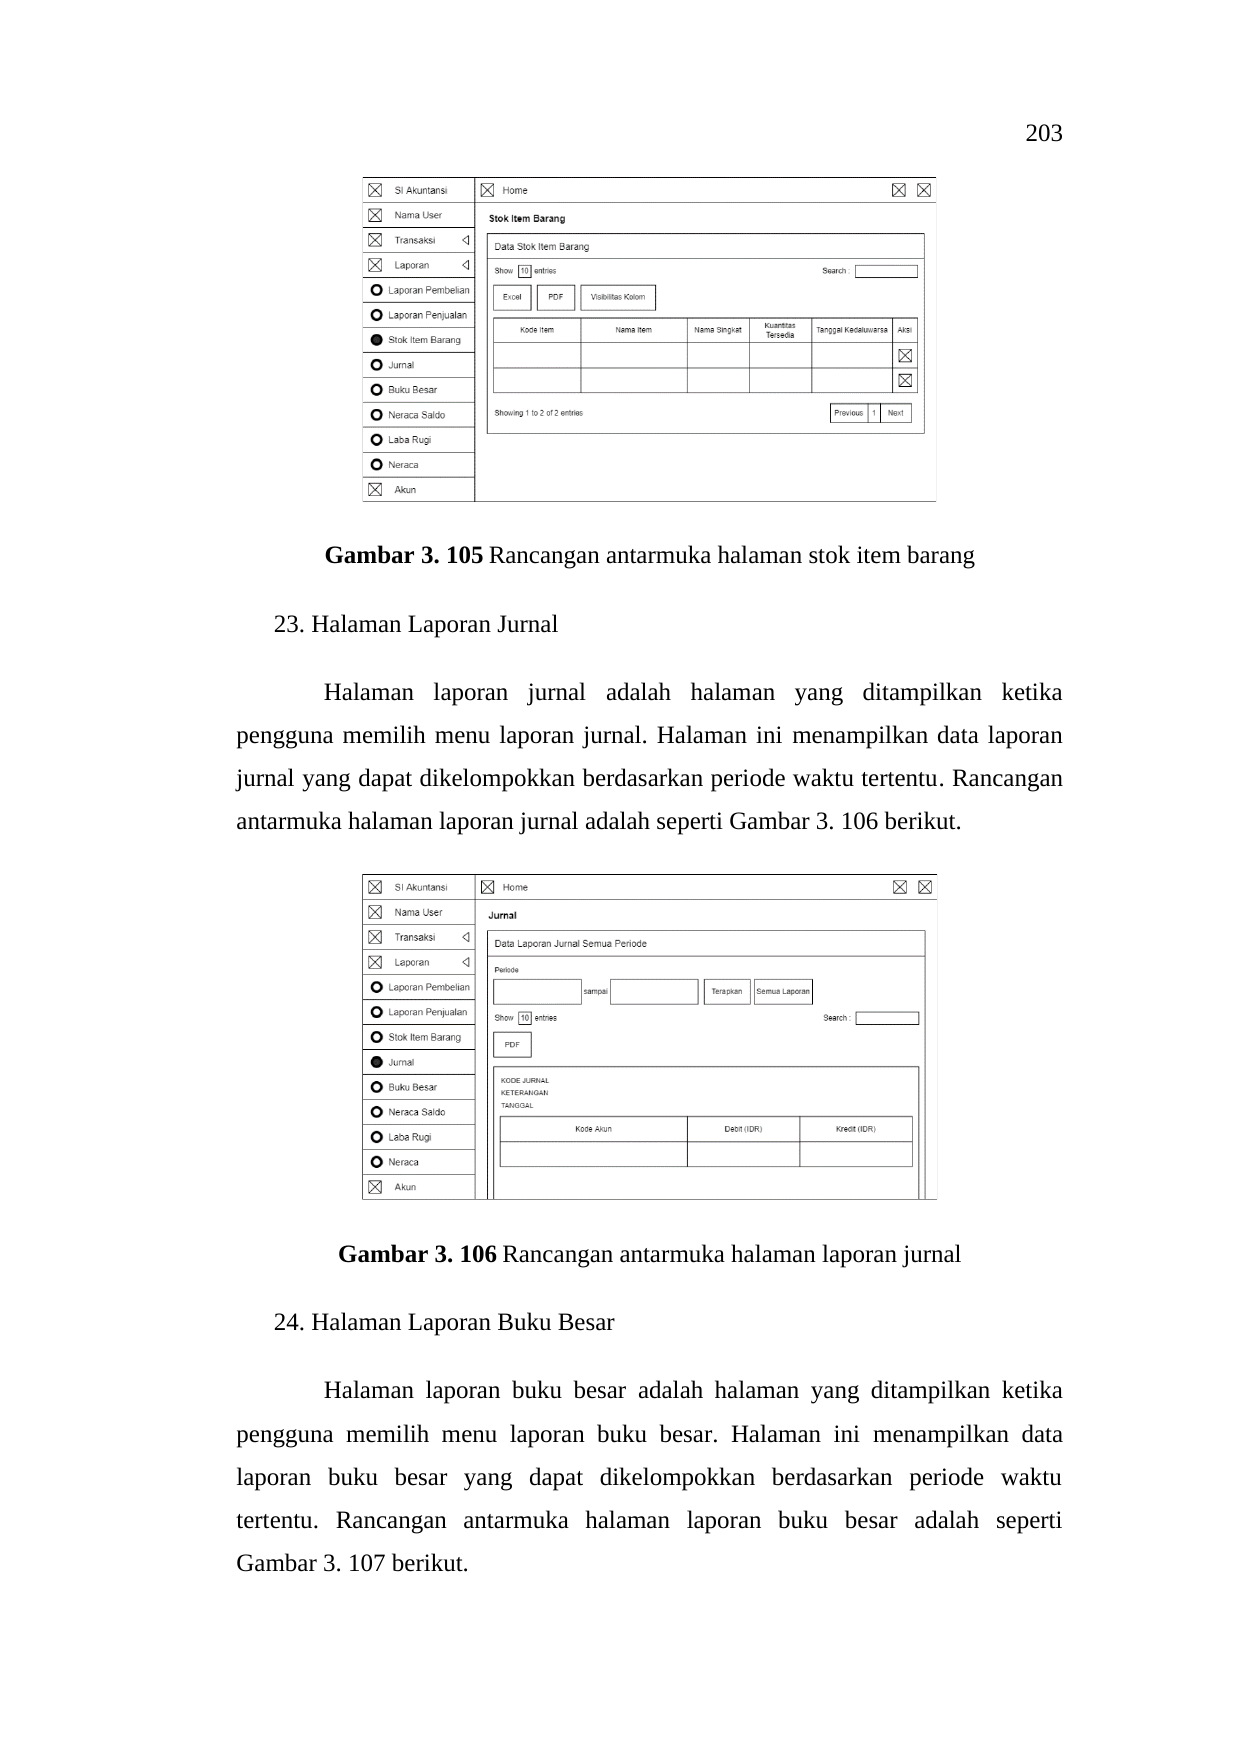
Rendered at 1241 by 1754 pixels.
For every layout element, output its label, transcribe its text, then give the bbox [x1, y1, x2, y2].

text Gambar 3. 105 Rancangan antarmuka halaman stok item barang [236, 541, 1063, 569]
picture [362, 177, 937, 502]
text Halaman laporan buku besar adalah halaman yang ditampilkan ketika pengguna memilih menu laporan buku besar. Halaman ini menampilkan data laporan buku besar yang dapat dikelompokkan berdasarkan periode waktu tertentu. Rancangan antarmuka halaman laporan buku besar adalah seperti Gambar 3. 107 berikut. [236, 1376, 1063, 1577]
text Halaman laporan jurnal adalah halaman yang ditampilkan ketika pengguna memilih menu laporan jurnal. Halaman ini menampilkan data laporan jurnal yang dapat dikelompokkan berdasarkan periode waktu tertentu. Rancangan antarmuka halaman laporan jurnal adalah seperti Gambar 3. 106 berikut. [236, 677, 1063, 835]
list Halaman Laporan Buku Besar [274, 1307, 1063, 1336]
list Halaman Laporan Jurnal [274, 609, 1063, 637]
text Gambar 3. 106 Rancangan antarmuka halaman laporan jurnal [236, 1239, 1063, 1268]
picture [362, 874, 938, 1200]
